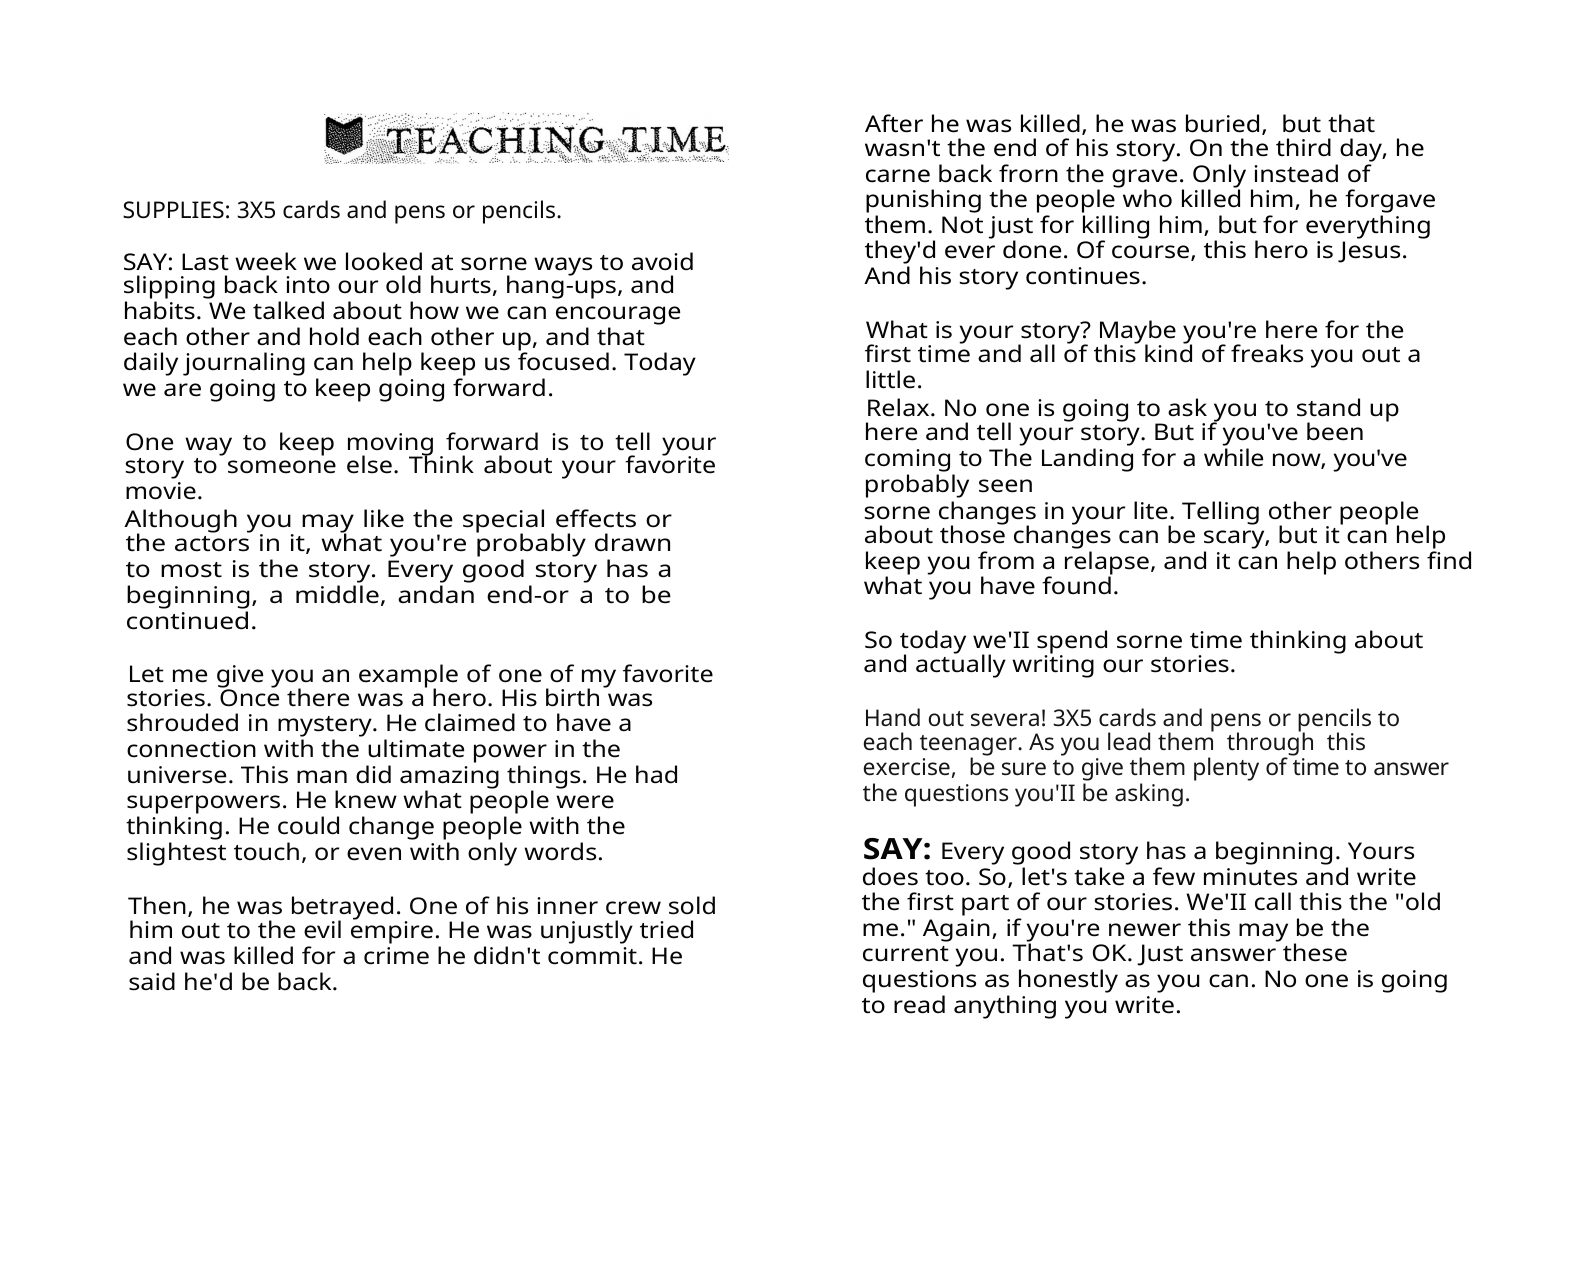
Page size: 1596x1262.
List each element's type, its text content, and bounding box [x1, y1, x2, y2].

text SUPPLIES: 3X5 cards and pens or pencils. [122, 194, 737, 225]
text sorne changes in your lite. Telling other people about those changes can be scary, but it can help keep you from a relapse, and it can help others find what you have found. [863, 499, 1488, 601]
text After he was killed, he was buried, but that wasn't the end of his story. On the third day, he carne back frorn the grave. Only instead of punishing the people who killed him, he forgave them. Not just for killing him, but for everything they'd ever done. Of course, this hero is Jesus. And his story continues. [864, 112, 1457, 291]
text Let me give you an example of one of my favorite stories. Once there was a hero. His birth was shrouded in mystery. He claimed to have a connection with the ultimate power in the universe. This man did amazing things. He had superpowers. He knew what people were thinking. He could change people with the slightest touch, or even with only words. [126, 662, 719, 867]
text One way to keep moving forward is to tell your story to someone else. Think about your favorite movie. [124, 429, 717, 506]
text Hand out severa! 3X5 cards and pens or pencils to each teenager. As you lead them through this exercise, be sure to give them plenty of time to answer the questions you'II be asking. [862, 706, 1457, 808]
picture [324, 111, 729, 164]
text Then, he was betrayed. One of his inner crew sold him out to the evil empire. He was unjustly tried and was killed for a crime he didn't commit. He said he'd be back. [128, 894, 719, 997]
text Although you may like the special effects or the actors in it, what you're probably drawn to most is the story. Every good story has a beginning, a middle, andan end-or a to be continued. [124, 506, 673, 636]
text SAY: Last week we looked at sorne ways to avoid slipping back into our old hurts, hang-ups, and habits. We talked about how we can encourage each other and hold each other up, and that daily journaling can help keep us focused. Today we are going to keep going forward. [123, 249, 705, 403]
text SAY: Every good story has a beginning. Yours does too. So, let's take a few minutes and write the first part of our stories. We'II call this the "old me." Again, if you're newer this may be the current you. That's OK. Just answer these questions as honestly as you can. No one is going to read anything you write. [861, 833, 1461, 1020]
text So today we'II spend sorne time thinking about and actually writing our stories. [863, 627, 1457, 679]
text Relax. No one is going to ask you to stand up here and tell your story. But if you've been coming to The Landing for a while now, you've probably seen [864, 395, 1437, 499]
text What is your story? Maybe you're here for the first time and all of this kind of freaks you out a little. [864, 317, 1457, 395]
